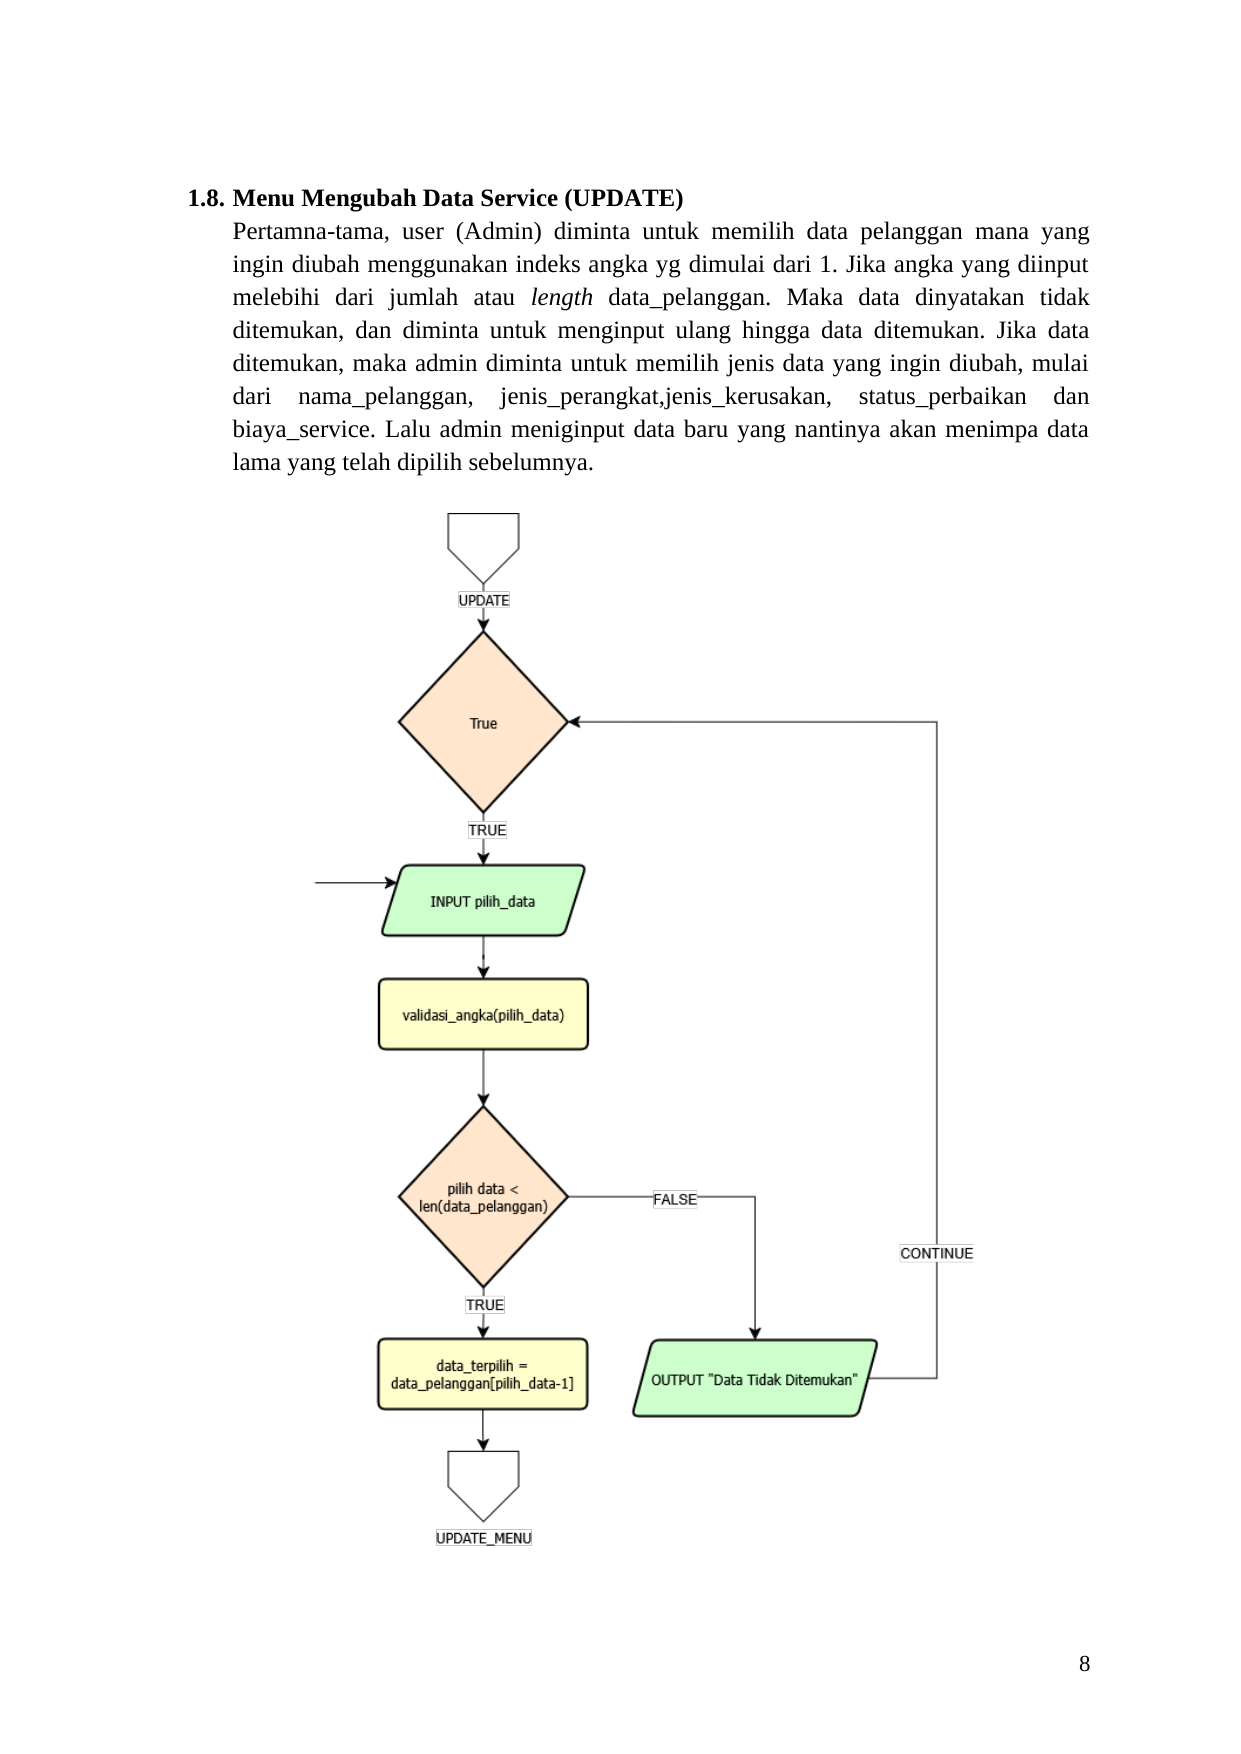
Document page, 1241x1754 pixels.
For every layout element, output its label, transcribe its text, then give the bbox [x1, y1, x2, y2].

list Menu Mengubah Data Service (UPDATE) [187, 183, 1090, 212]
list Pertamna-tama, user (Admin) diminta untuk memilih data pelanggan mana yang ingin diubah menggunakan indeks angka yg dimulai dari 1. Jika angka yang diinput melebihi dari jumlah atau length data_pelanggan. Maka data dinyatakan tidak ditemukan, dan diminta untuk menginput ulang hingga data ditemukan. Jika data ditemukan, maka admin diminta untuk memilih jenis data yang ingin diubah, mulai dari nama_pelanggan, jenis_perangkat,jenis_kerusakan, status_perbaikan dan biaya_service. Lalu admin meniginput data baru yang nantinya akan menimpa data lama yang telah dipilih sebelumnya. [232, 216, 1090, 476]
picture [304, 513, 974, 1547]
